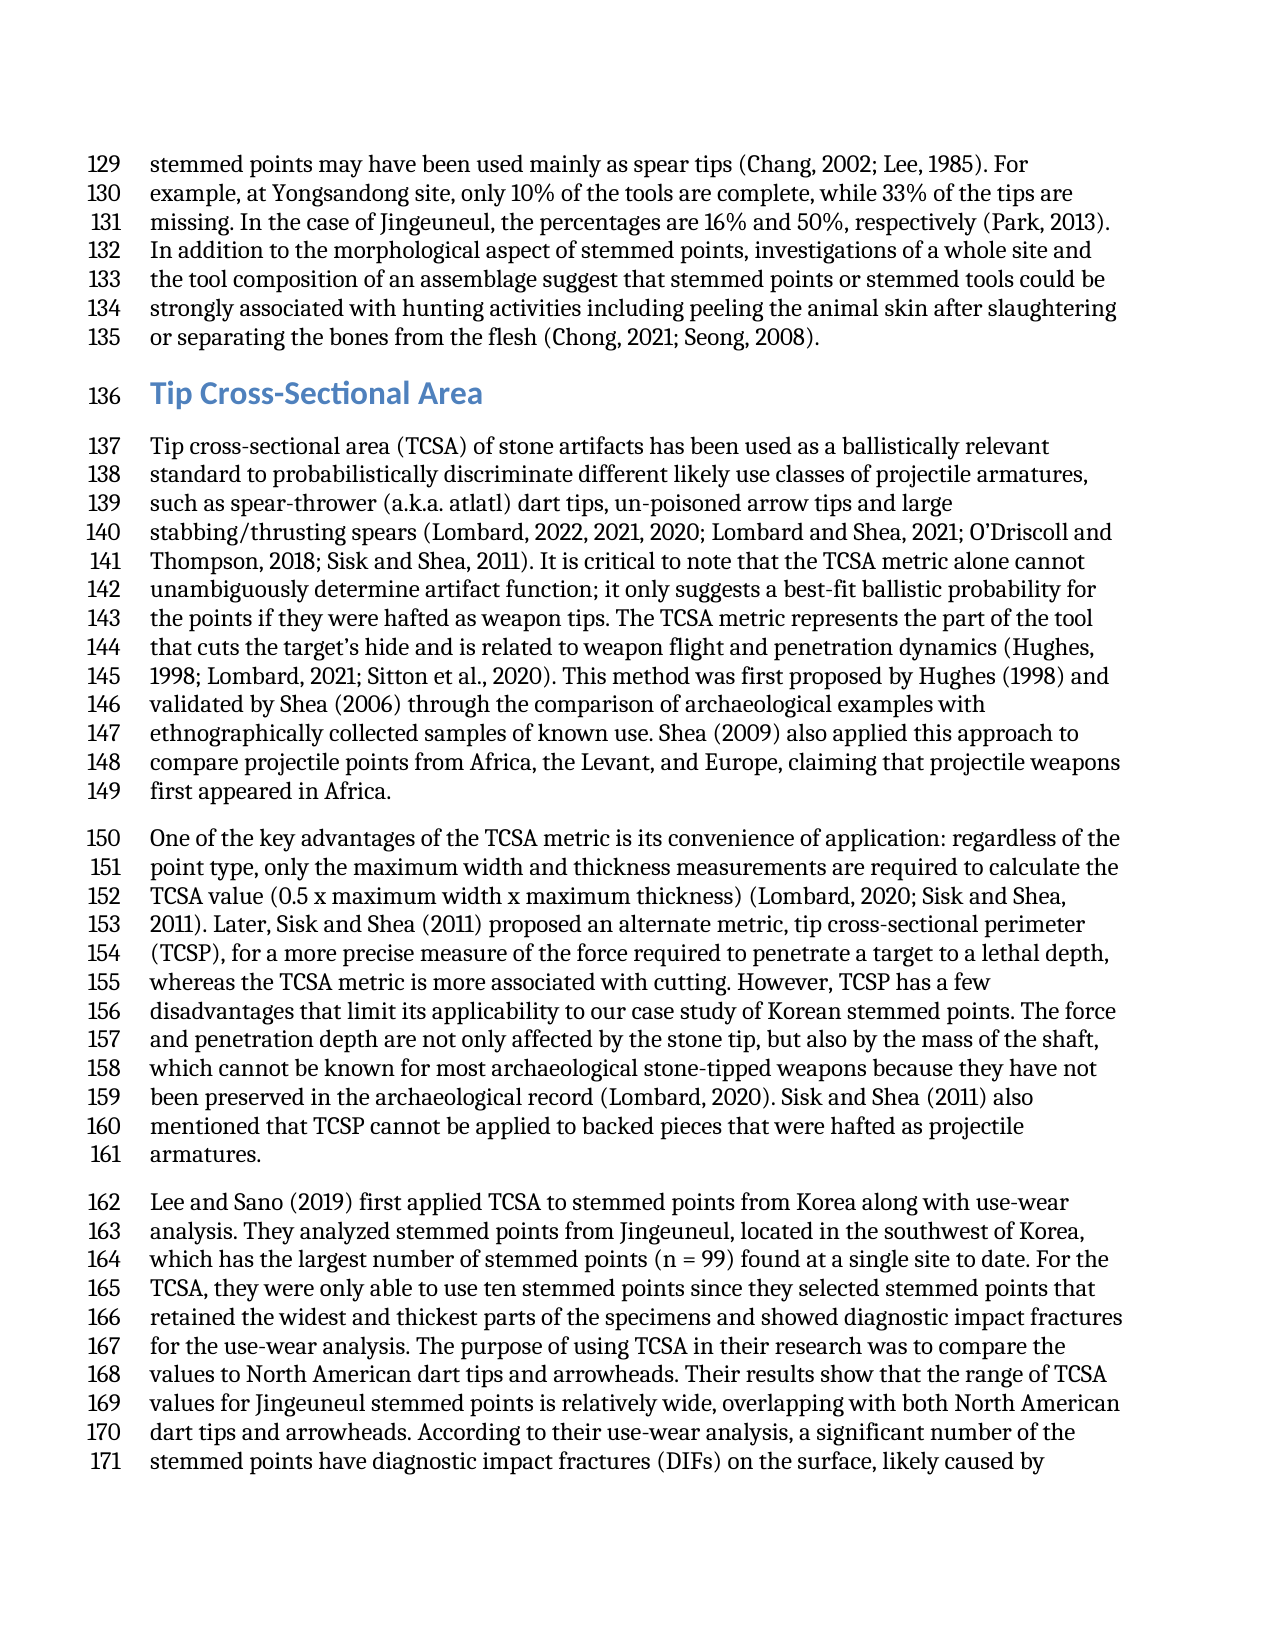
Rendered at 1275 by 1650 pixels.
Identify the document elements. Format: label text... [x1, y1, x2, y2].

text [150, 1188, 1125, 1475]
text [150, 150, 1125, 351]
text One of the key advantages of the TCSA metric is its convenience of application: regardless of the point type, only the maximum width and thickness measurements are required to calculate the TCSA value (0.5 x maximum width x maximum thickness) (Lombard, 2020; Sisk and Shea, 2011). Later, Sisk and Shea (2011) proposed an alternate metric, tip cross-sectional perimeter (TCSP), for a more precise measure of the force required to penetrate a target to a lethal depth, whereas the TCSA metric is more associated with cutting. However, TCSP has a few disadvantages that limit its applicability to our case study of Korean stemmed points. The force and penetration depth are not only affected by the stone tip, but also by the mass of the shaft, which cannot be known for most archaeological stone-tipped weapons because they have not been preserved in the archaeological record (Lombard, 2020). Sisk and Shea (2011) also mentioned that TCSP cannot be applied to backed pieces that were hafted as projectile armatures. [150, 824, 1125, 1169]
text Tip cross-sectional area (TCSA) of stone artifacts has been used as a ballistically relevant standard to probabilistically discriminate different likely use classes of projectile armatures, such as spear-thrower (a.k.a. atlatl) dart tips, un-poisoned arrow tips and large stabbing/thrusting spears (Lombard, 2022, 2021, 2020; Lombard and Shea, 2021; O’Driscoll and Thompson, 2018; Sisk and Shea, 2011). It is critical to note that the TCSA metric alone cannot unambiguously determine artifact function; it only suggests a best-fit ballistic probability for the points if they were hafted as weapon tips. The TCSA metric represents the part of the tool that cuts the target’s hide and is related to weapon flight and penetration dynamics (Hughes, 1998; Lombard, 2021; Sitton et al., 2020). This method was first proposed by Hughes (1998) and validated by Shea (2006) through the comparison of archaeological examples with ethnographically collected samples of known use. Shea (2009) also applied this approach to compare projectile points from Africa, the Levant, and Europe, claiming that projectile weapons first appeared in Africa. [150, 432, 1125, 805]
subtitle Tip Cross-Sectional Area [150, 372, 1125, 413]
